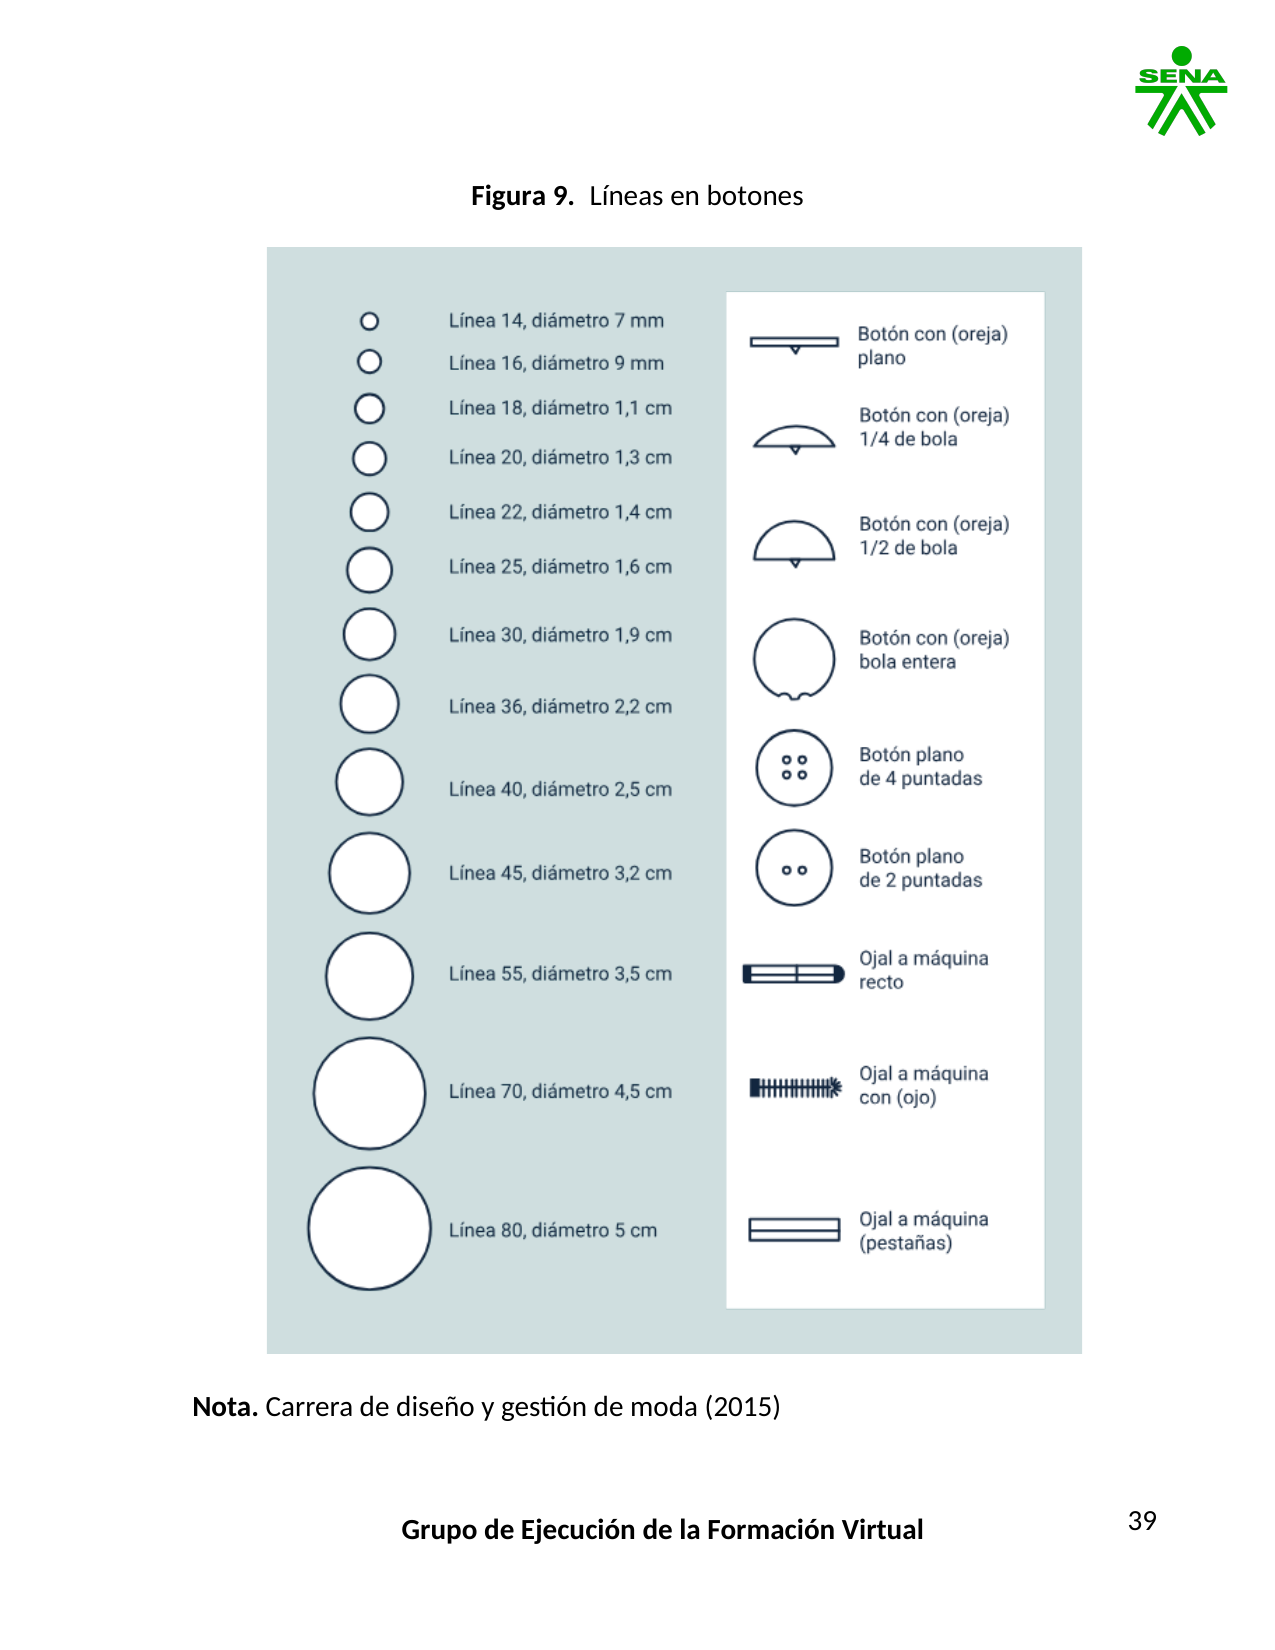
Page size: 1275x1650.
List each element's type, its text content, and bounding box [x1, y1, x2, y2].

text Nota. Carrera de diseño y gestión de moda (2015) [118, 1388, 1157, 1423]
picture [1135, 46, 1228, 136]
text Líneas en botones [118, 177, 1157, 213]
picture [266, 247, 1083, 1354]
